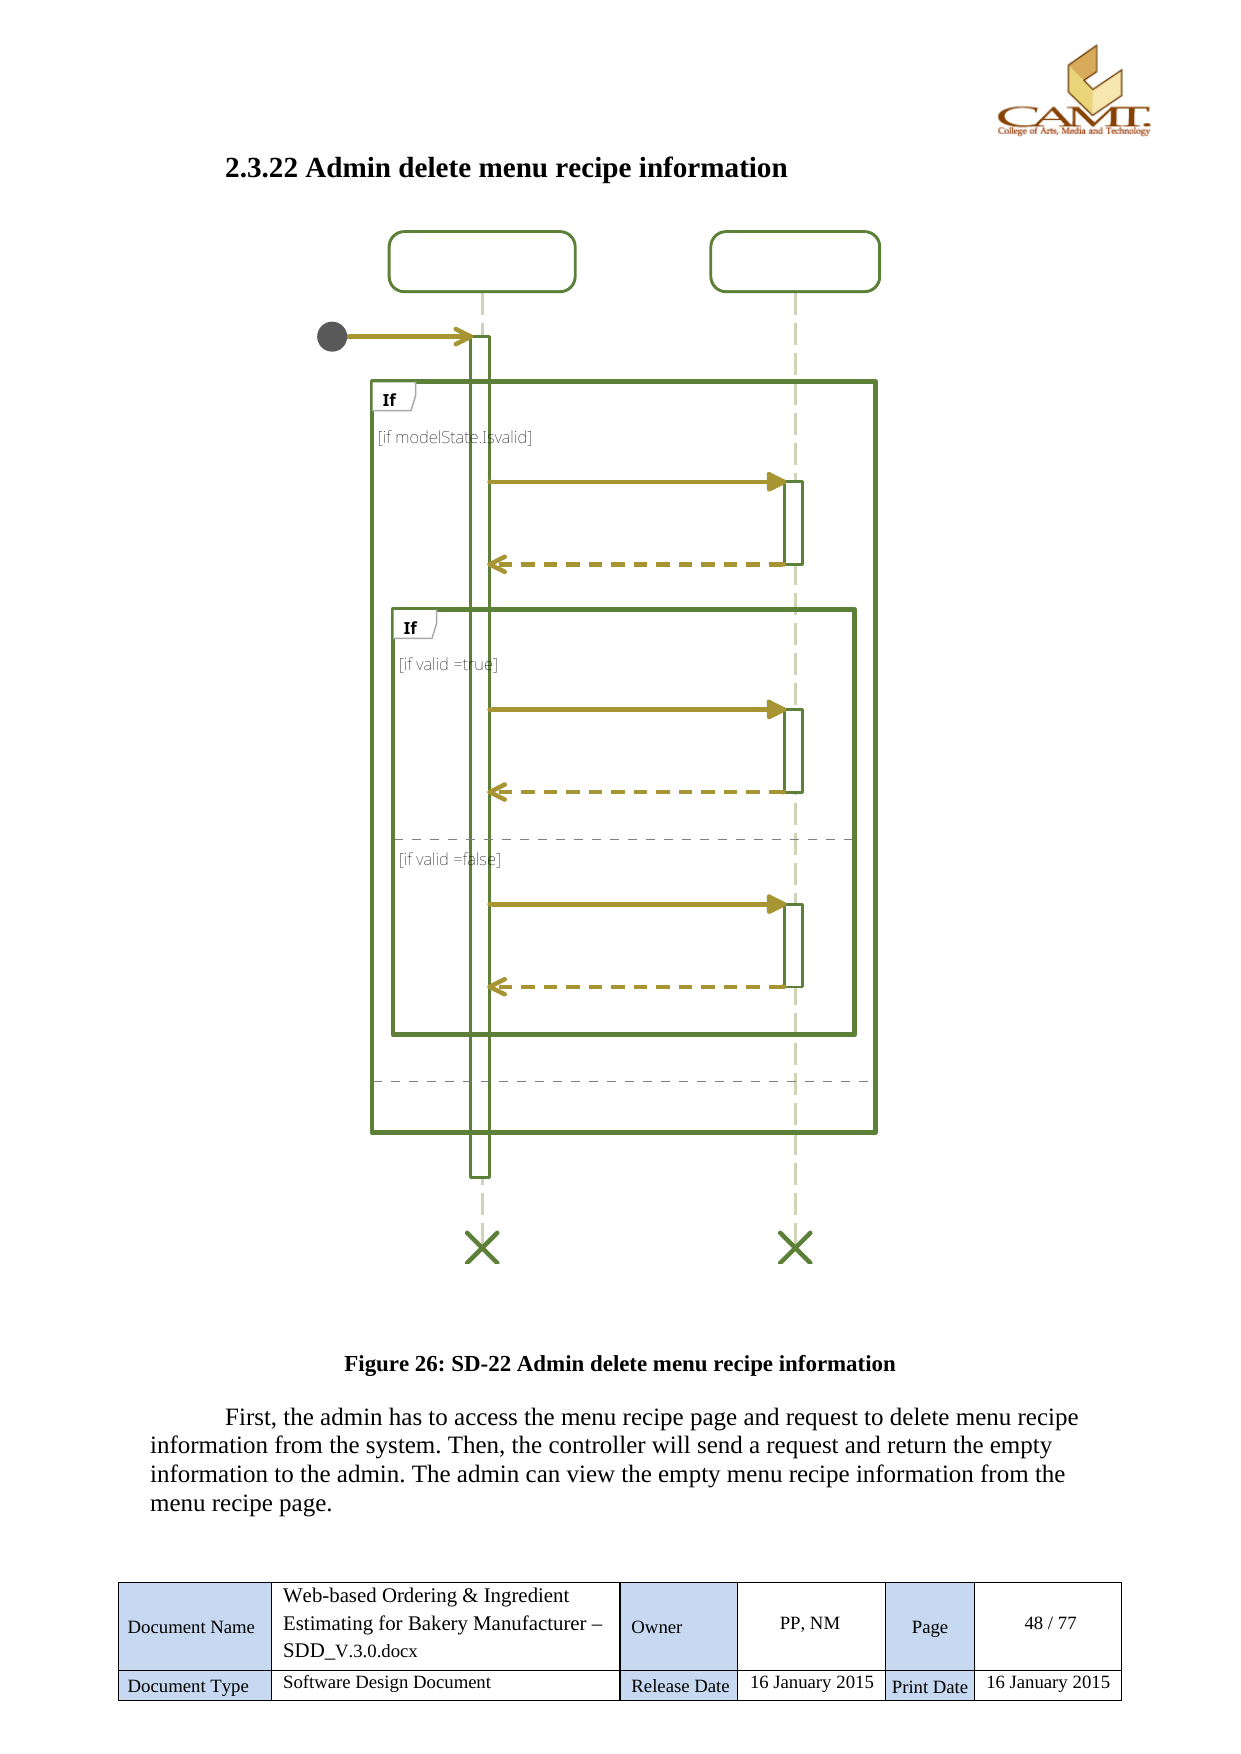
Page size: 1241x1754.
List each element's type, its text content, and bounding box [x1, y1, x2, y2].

text First, the admin has to access the menu recipe page and request to delete menu recipe information from the system. Then, the controller will send a request and return the empty information to the admin. The admin can view the empty menu recipe information from the menu recipe page. [150, 1402, 1090, 1517]
text Figure 26: SD-22 Admin delete menu recipe information [150, 1351, 1090, 1377]
subtitle 2.3.22 Admin delete menu recipe information [150, 150, 1090, 183]
picture [989, 37, 1155, 138]
